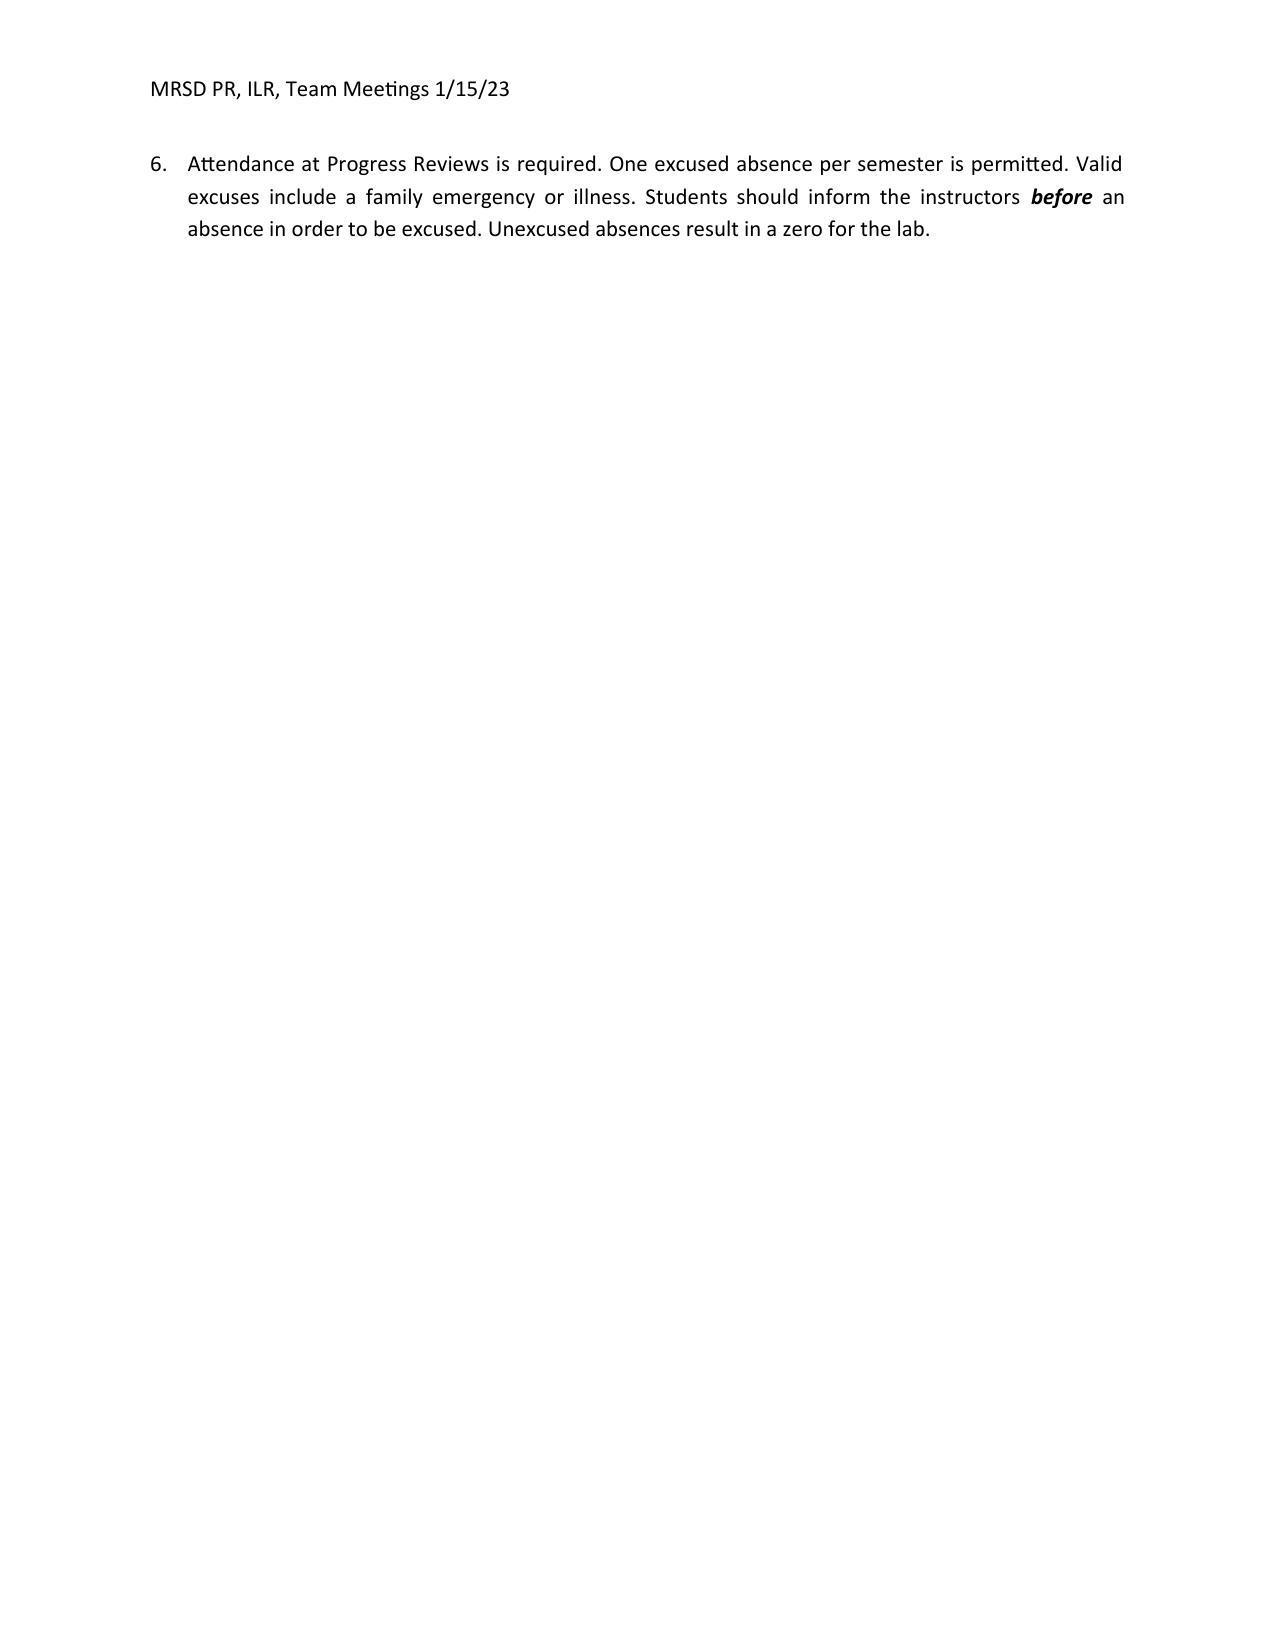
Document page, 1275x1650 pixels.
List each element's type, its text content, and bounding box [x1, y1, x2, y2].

list Attendance at Progress Reviews is required. One excused absence per semester is permitted. Valid excuses include a family emergency or illness. Students should inform the instructors before an absence in order to be excused. Unexcused absences result in a zero for the lab. [150, 150, 1125, 242]
